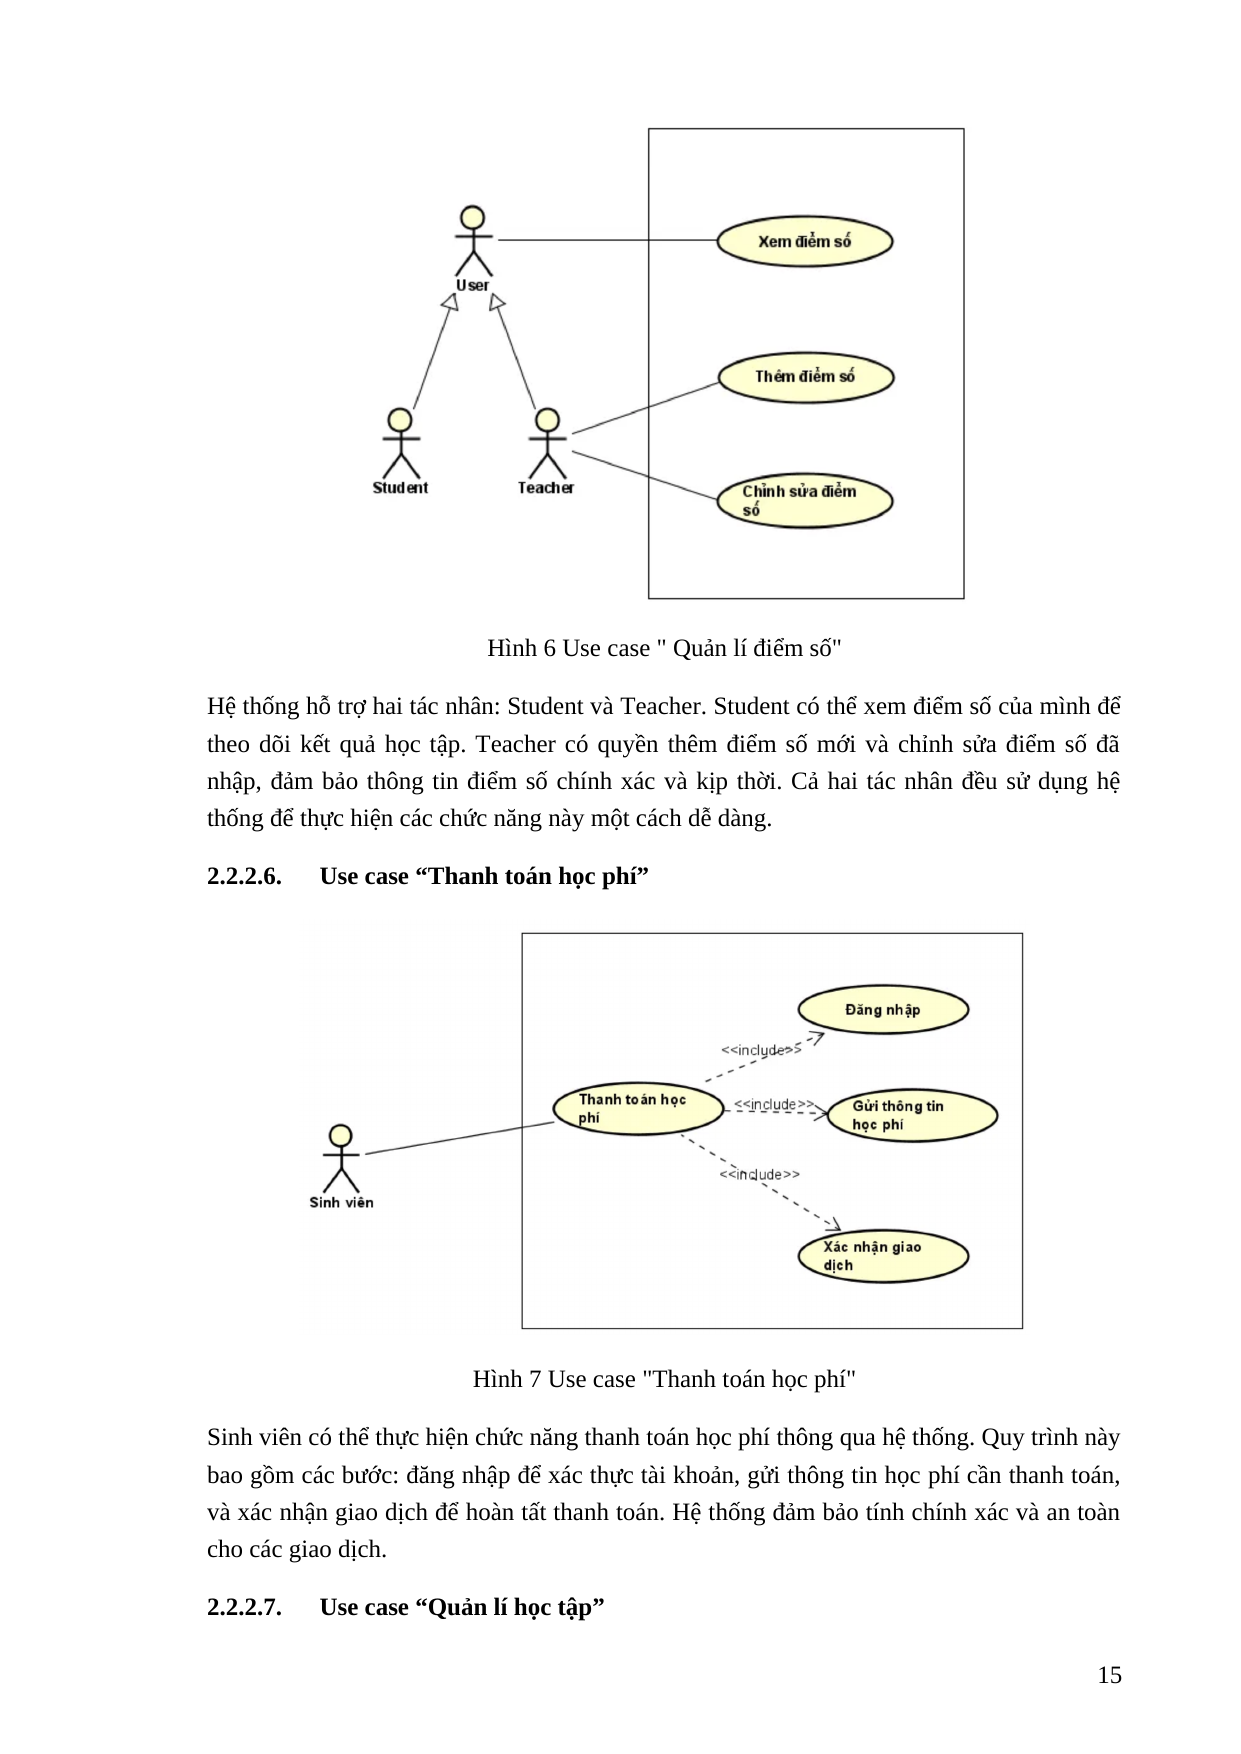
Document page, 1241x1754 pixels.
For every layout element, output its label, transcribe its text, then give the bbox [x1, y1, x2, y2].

text Hệ thống hỗ trợ hai tác nhân: Student và Teacher. Student có thể xem điểm số của mình để theo dõi kết quả học tập. Teacher có quyền thêm điểm số mới và chỉnh sửa điểm số đã nhập, đảm bảo thông tin điểm số chính xác và kịp thời. Cả hai tác nhân đều sử dụng hệ thống để thực hiện các chức năng này một cách dễ dàng. [207, 691, 1122, 832]
picture [298, 919, 1031, 1335]
text Sinh viên có thể thực hiện chức năng thanh toán học phí thông qua hệ thống. Quy trình này bao gồm các bước: đăng nhập để xác thực tài khoản, gửi thông tin học phí cần thanh toán, và xác nhận giao dịch để hoàn tất thanh toán. Hệ thống đảm bảo tính chính xác và an toàn cho các giao dịch. [207, 1422, 1122, 1563]
list Use case “Thanh toán học phí” [207, 861, 1122, 890]
list Use case “Quản lí học tập” [207, 1592, 1122, 1621]
text Hình 7 Use case "Thanh toán học phí" [207, 1364, 1122, 1393]
picture [356, 118, 973, 604]
text Hình 6 Use case " Quản lí điểm số" [207, 633, 1122, 662]
